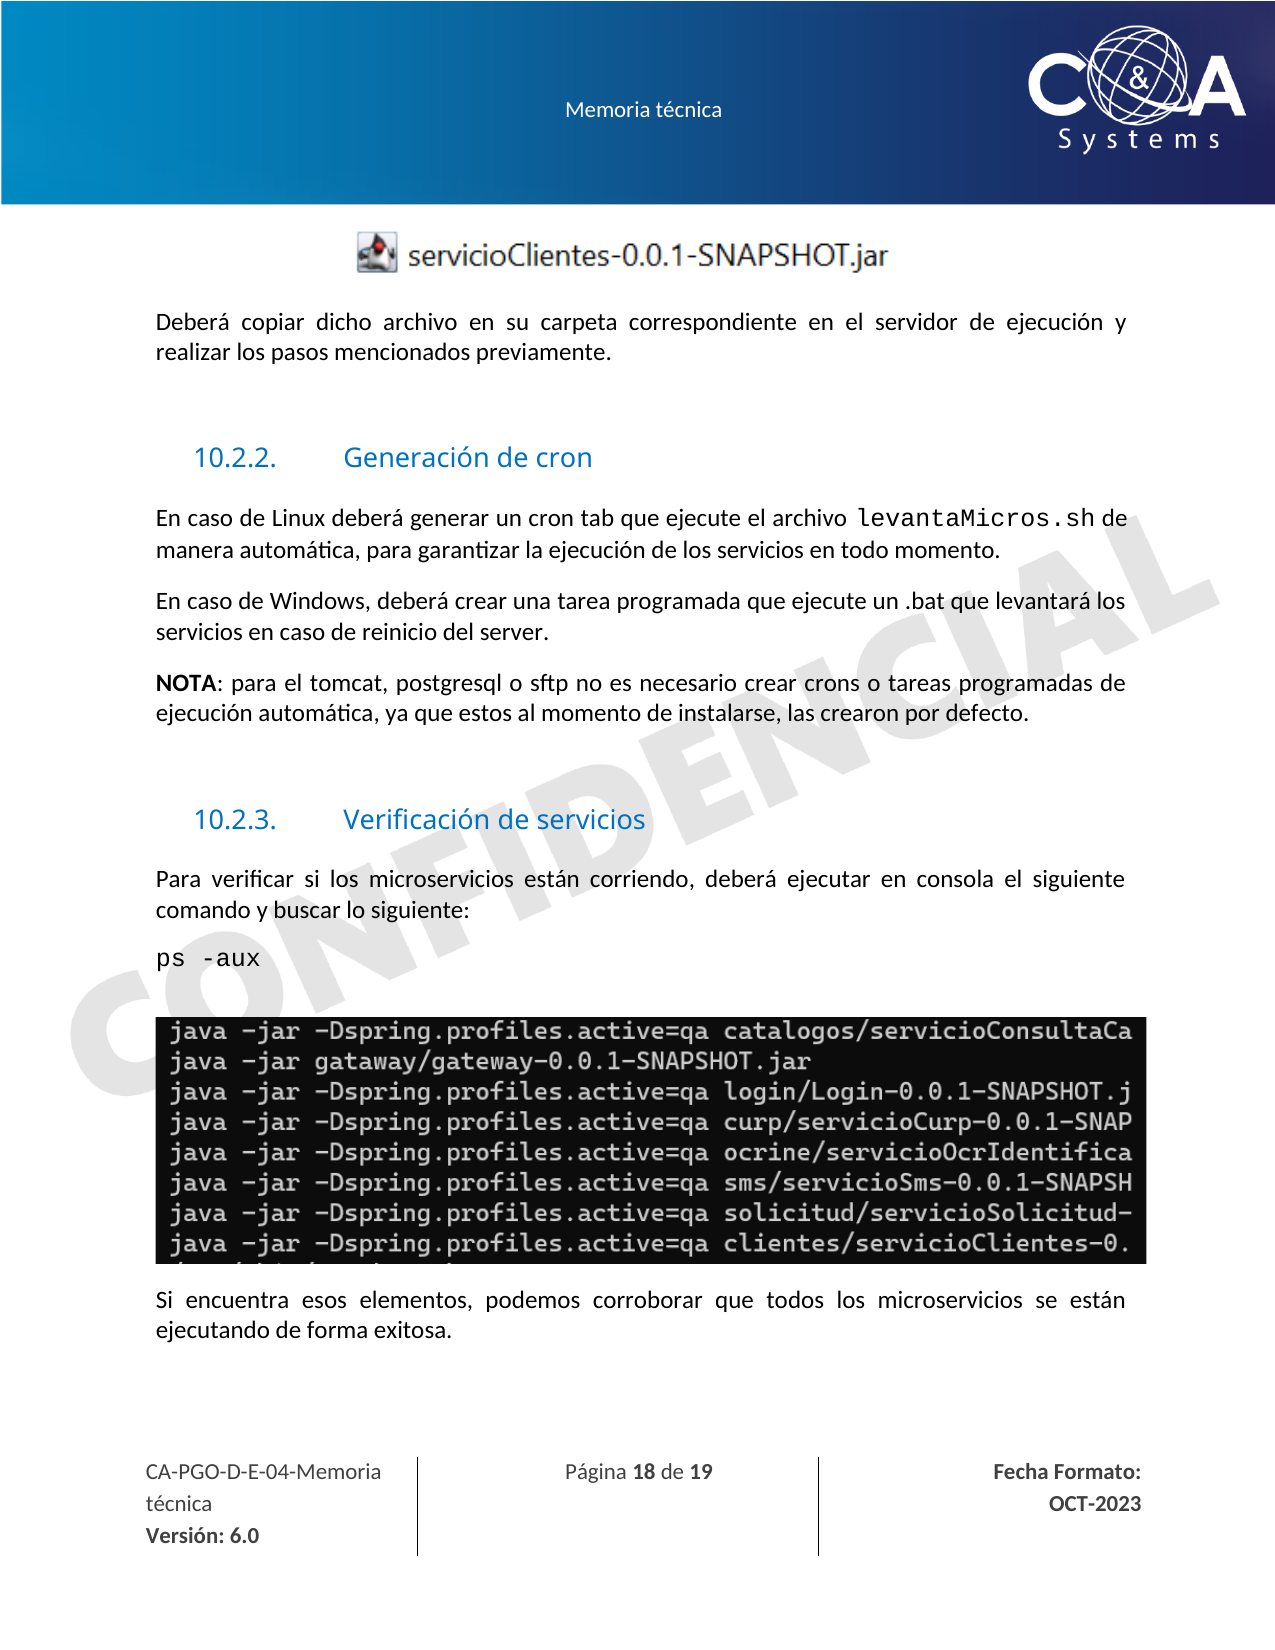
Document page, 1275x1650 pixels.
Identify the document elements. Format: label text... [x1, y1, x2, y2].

text Deberá copiar dicho archivo en su carpeta correspondiente en el servidor de ejecución y realizar los pasos mencionados previamente. [156, 306, 1127, 367]
text En caso de Linux deberá generar un cron tab que ejecute el archivo levantaMicros.sh de manera automática, para garantizar la ejecución de los servicios en todo momento. [156, 502, 1127, 564]
text Si encuentra esos elementos, podemos corroborar que todos los microservicios se están ejecutando de forma exitosa. [156, 1284, 1127, 1345]
subtitle Generación de cron [193, 439, 1127, 476]
subtitle Verificación de servicios [193, 800, 1127, 837]
text En caso de Windows, deberá crear una tarea programada que ejecute un .bat que levantará los servicios en caso de reinicio del server. [156, 585, 1127, 646]
picture [1, 1, 1275, 1632]
text NOTA: para el tomcat, postgresql o sftp no es necesario crear crons o tareas programadas de ejecución automática, ya que estos al momento de instalarse, las crearon por defecto. [156, 667, 1127, 728]
text Para verificar si los microservicios están corriendo, deberá ejecutar en consola el siguiente comando y buscar lo siguiente: [156, 863, 1127, 924]
text ps -aux [156, 945, 1127, 974]
